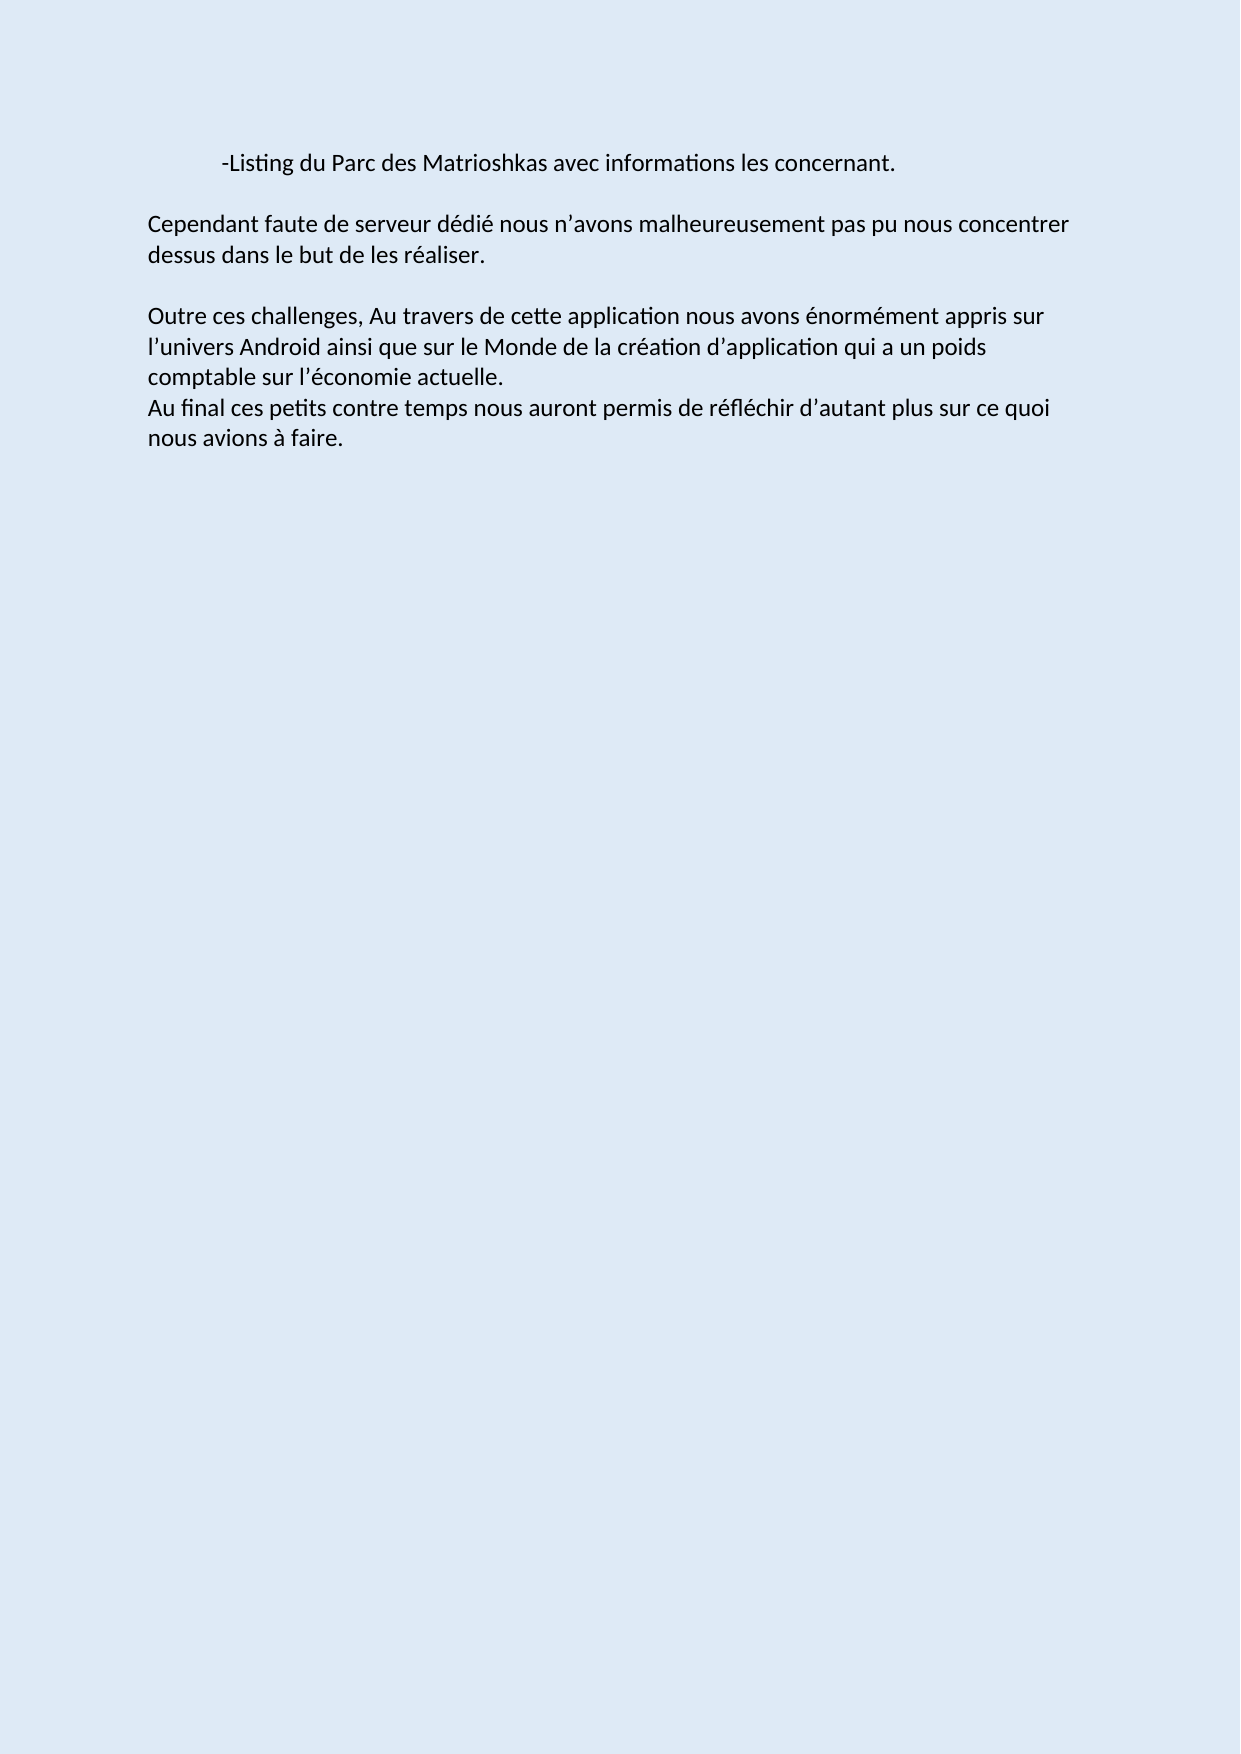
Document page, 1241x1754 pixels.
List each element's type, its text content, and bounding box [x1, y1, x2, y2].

text Au final ces petits contre temps nous auront permis de réfléchir d’autant plus sur ce quoi nous avions à faire. [148, 239, 1093, 300]
text Outre ces challenges, Au travers de cette application nous avons énormément appris sur l’univers Android ainsi que sur le Monde de la création d’application qui a un poids comptable sur l’économie actuelle. [148, 148, 1093, 239]
